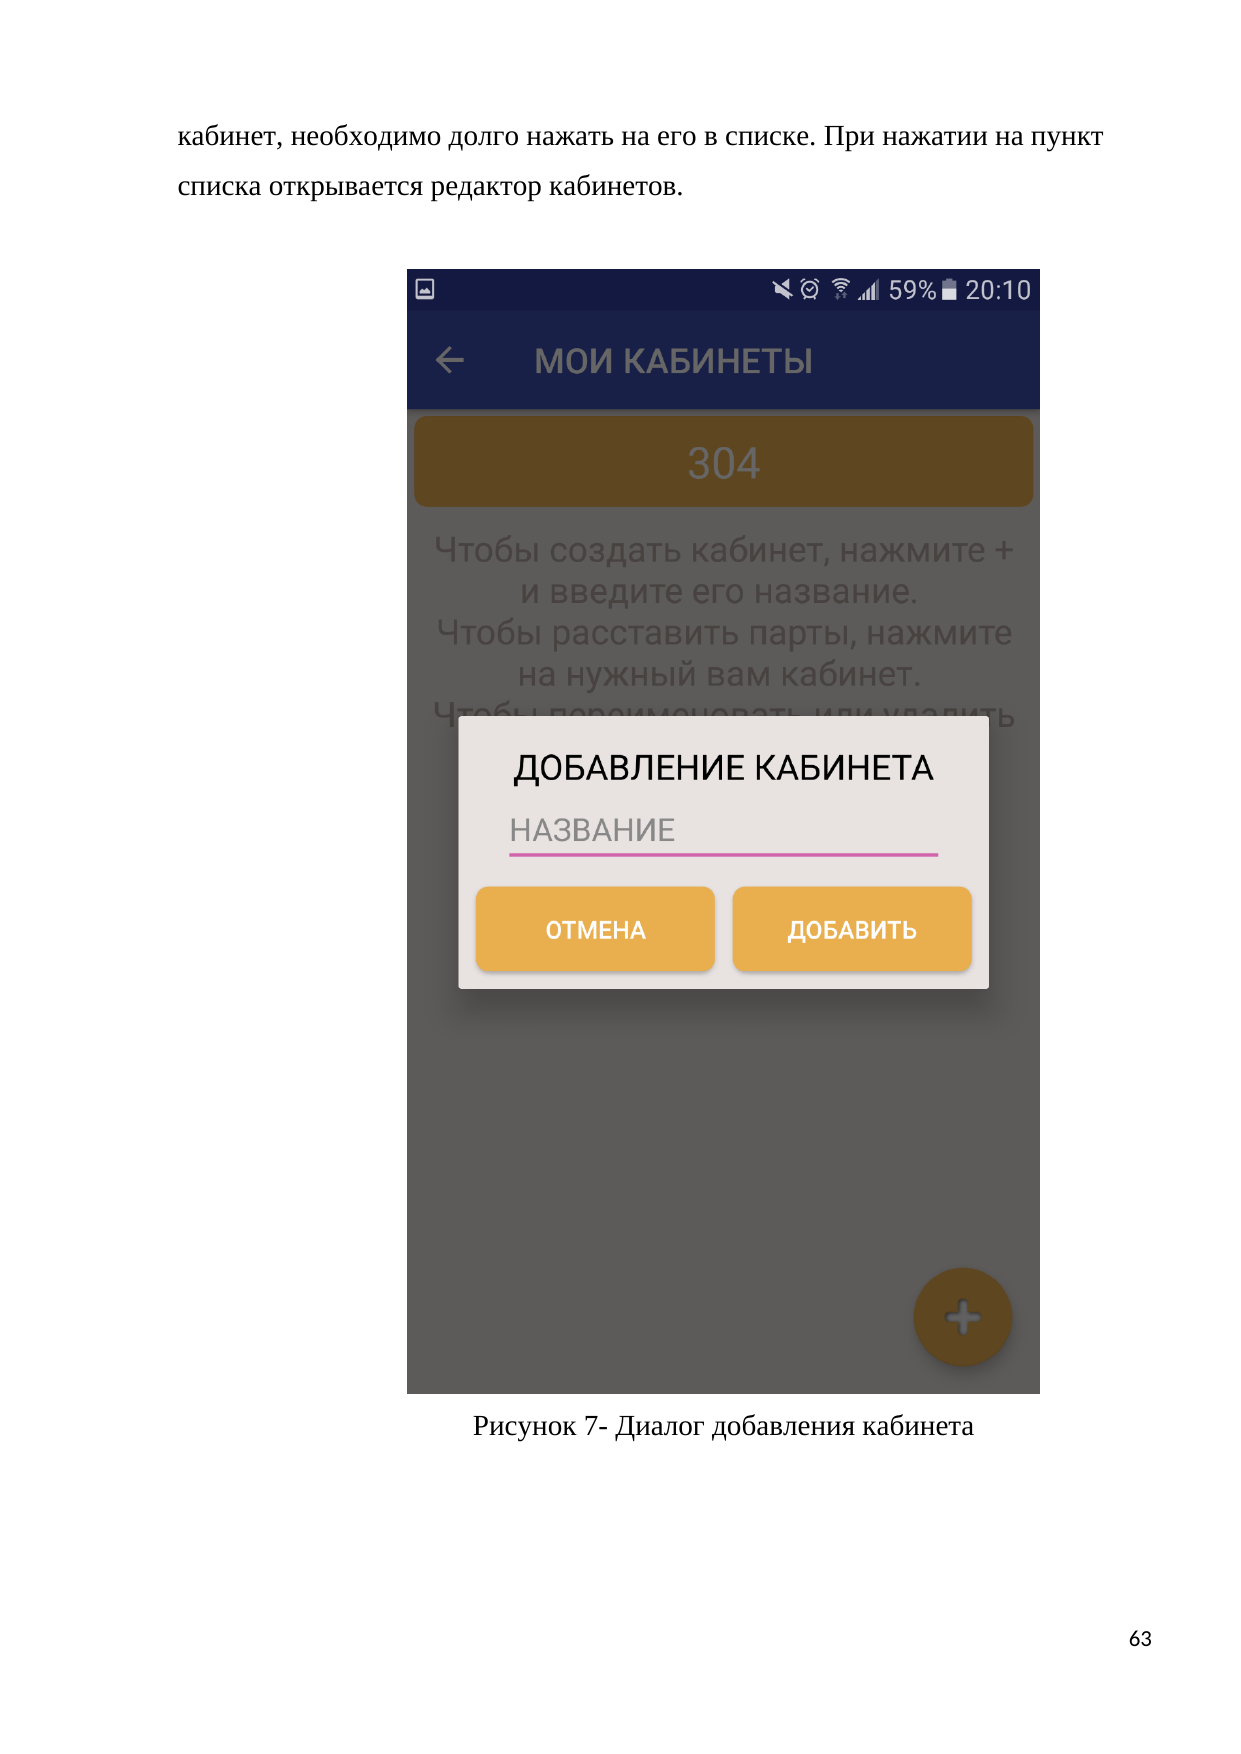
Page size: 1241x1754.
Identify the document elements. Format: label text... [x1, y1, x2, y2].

picture [407, 269, 1040, 1394]
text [177, 118, 1152, 202]
text Рисунок 7- Диалог добавления кабинета [177, 1408, 1152, 1442]
